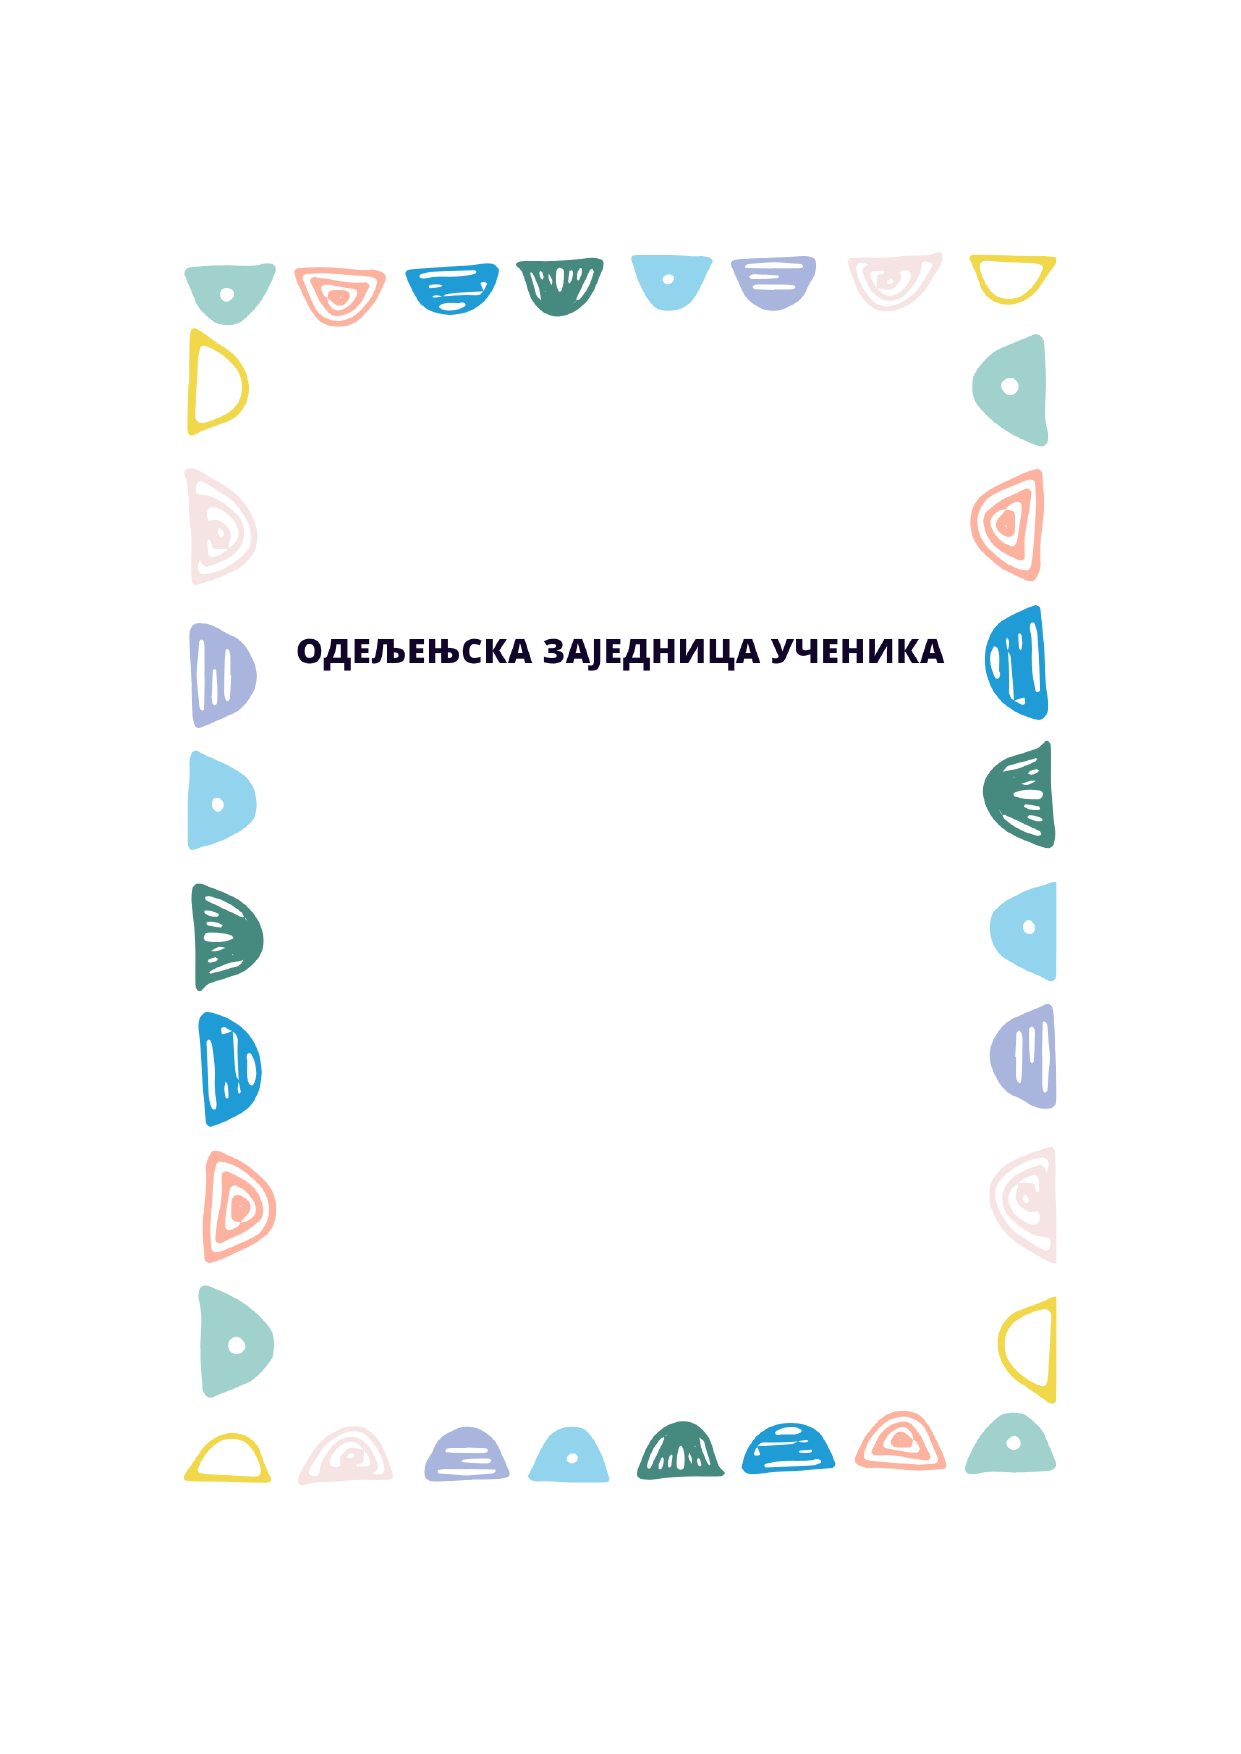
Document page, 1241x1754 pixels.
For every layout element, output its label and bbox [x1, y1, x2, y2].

picture [183, 251, 1057, 1486]
